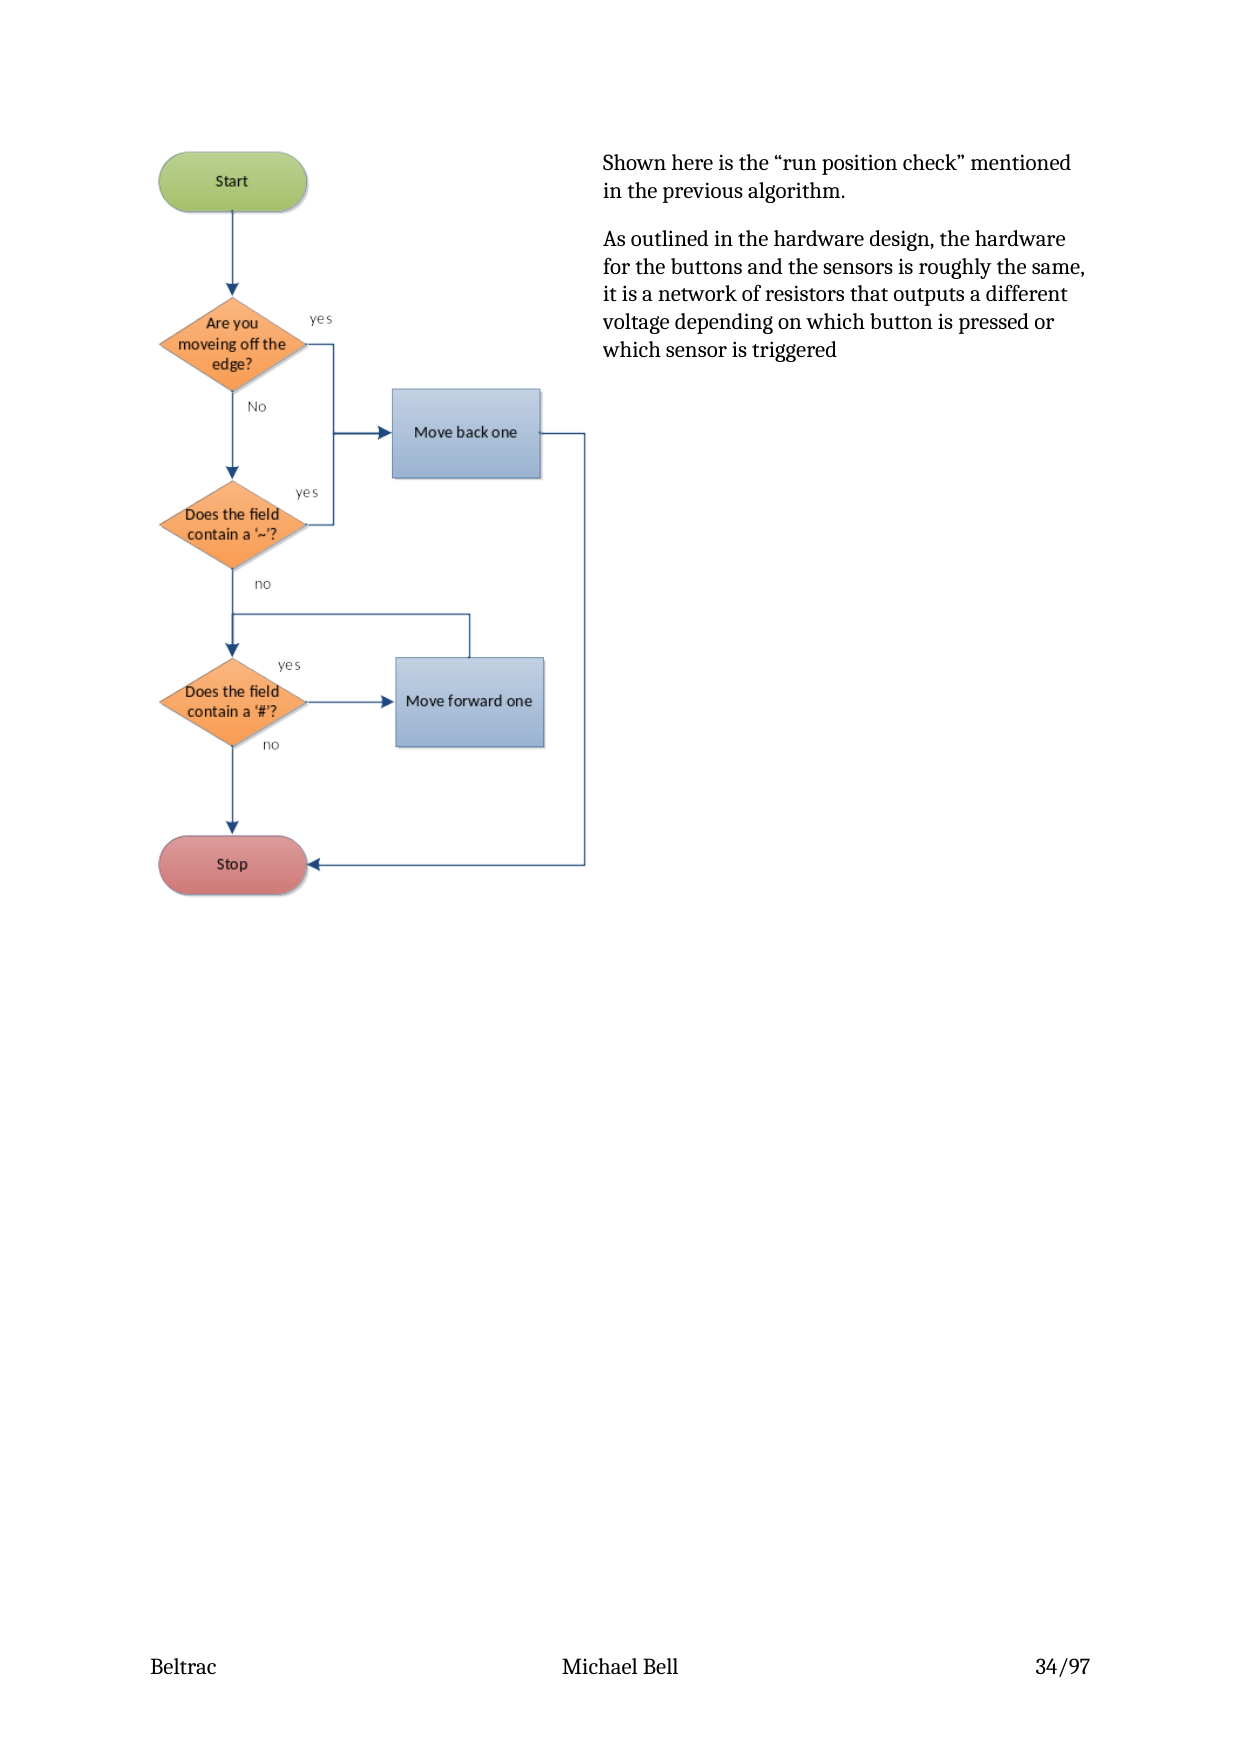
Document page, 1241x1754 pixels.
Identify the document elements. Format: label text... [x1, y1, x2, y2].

text As outlined in the hardware design, the hardware for the buttons and the sensors is roughly the same, it is a network of resistors that outputs a different voltage depending on which button is pressed or which sensor is triggered [603, 226, 1090, 363]
text Shown here is the “run position check” mentioned in the previous algorithm. [603, 150, 1090, 204]
